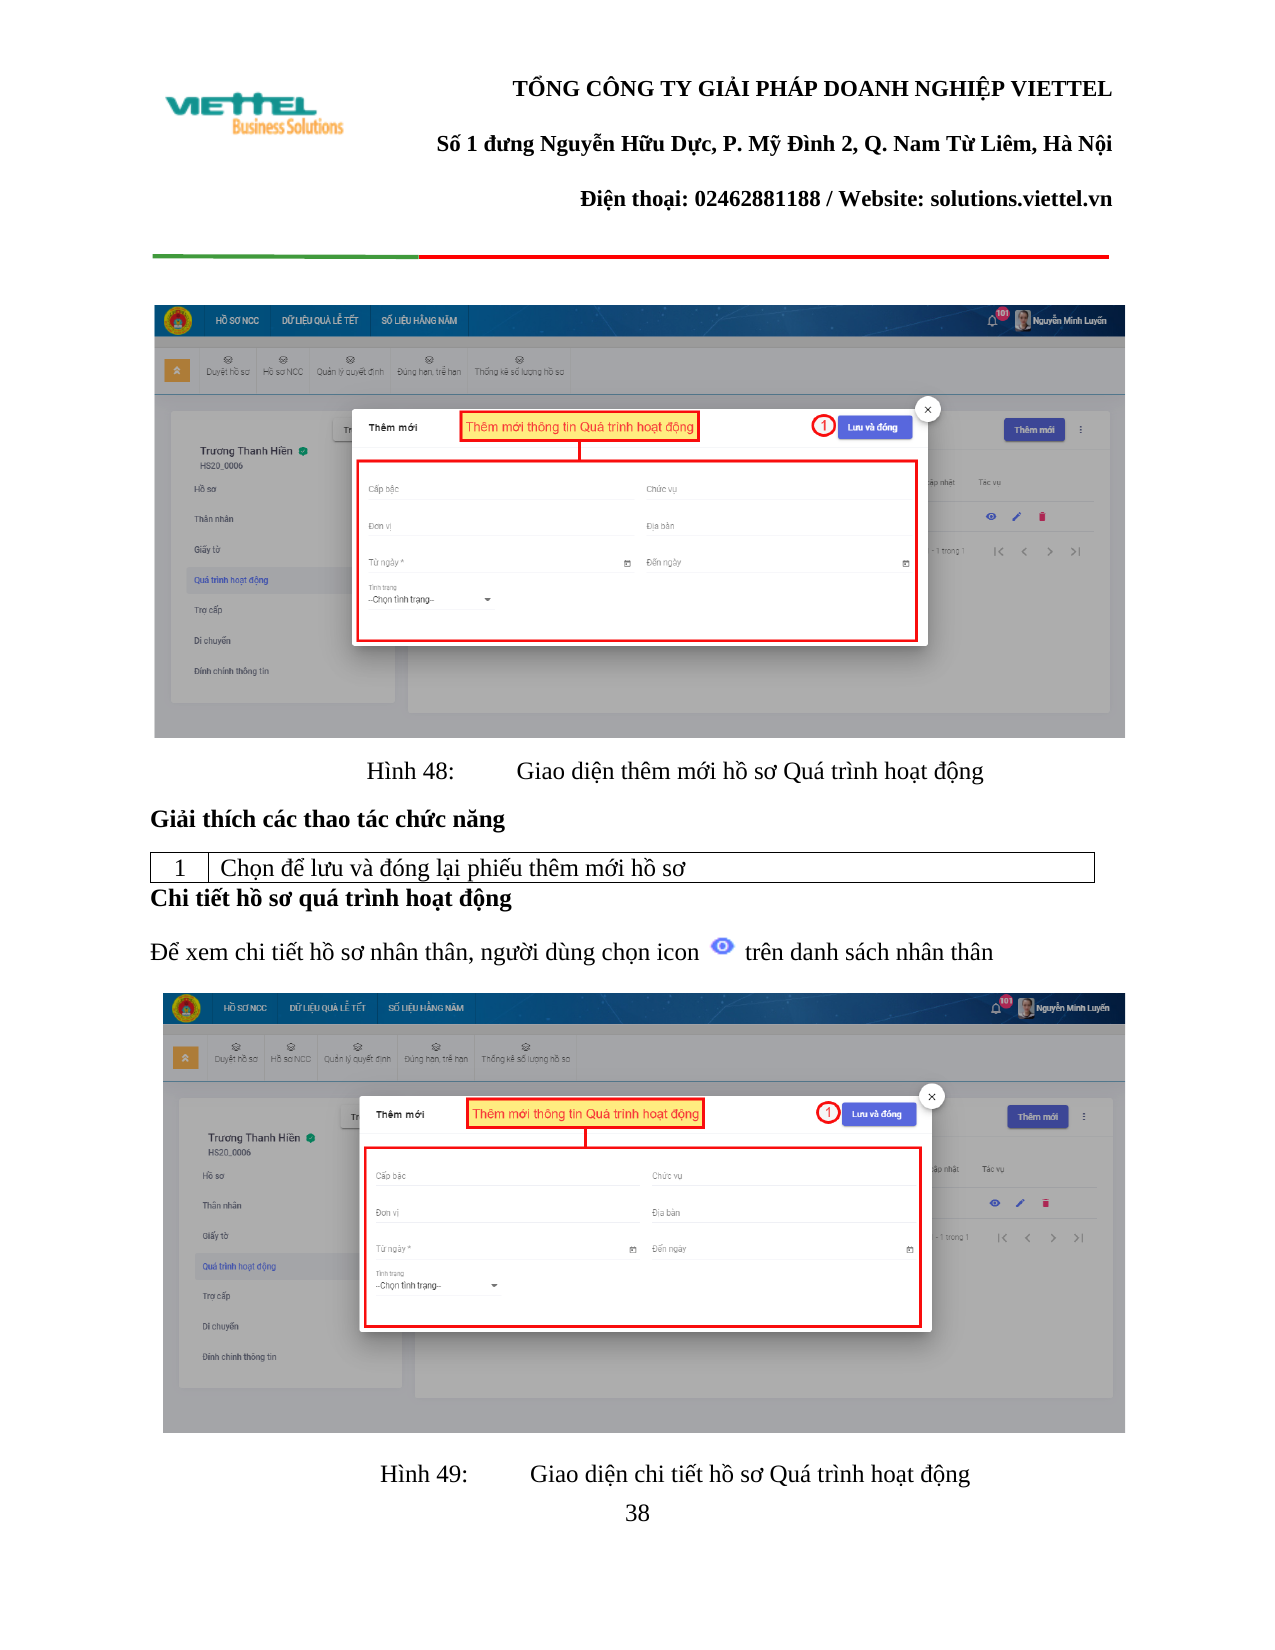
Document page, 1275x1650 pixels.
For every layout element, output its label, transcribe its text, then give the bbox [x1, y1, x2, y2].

list Giải thích các thao tác chức năng [150, 804, 1125, 833]
table_header Chọn để lưu và đóng lại phiếu thêm mới hồ sơ [209, 853, 1094, 882]
list Chi tiết hồ sơ quá trình hoạt động [150, 883, 1125, 911]
text Để xem chi tiết hồ sơ nhân thân, người dùng chọn icon trên danh sách nhân thân [150, 930, 1125, 966]
text Giao diện thêm mới hồ sơ Quá trình hoạt động [225, 756, 1125, 785]
picture [159, 88, 350, 139]
text Giao diện chi tiết hồ sơ Quá trình hoạt động [225, 1459, 1125, 1488]
picture [150, 984, 1125, 1441]
table_header 1 [151, 853, 208, 882]
picture [150, 297, 1125, 738]
picture [705, 930, 745, 961]
